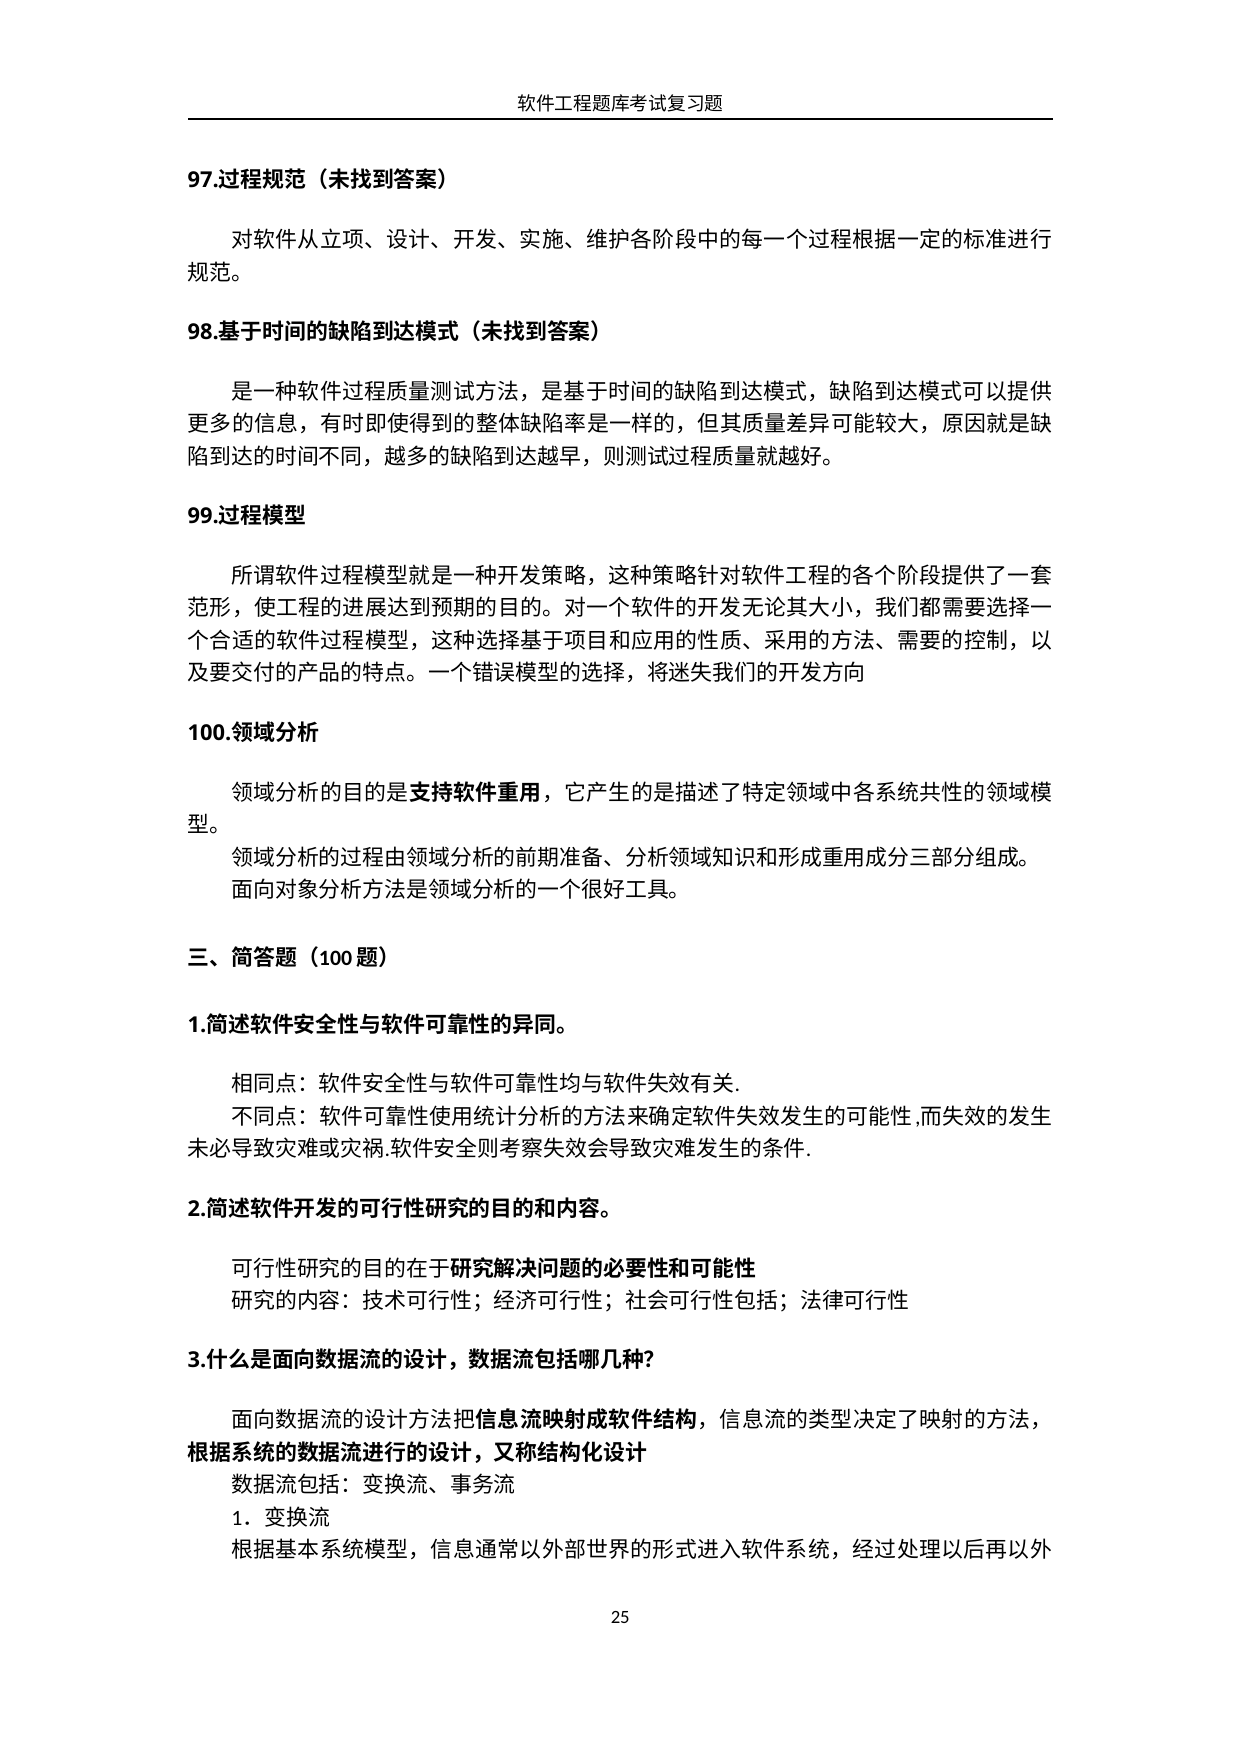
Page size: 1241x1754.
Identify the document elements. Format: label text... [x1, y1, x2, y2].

text 领域分析的目的是支持软件重用，它产生的是描述了特定领域中各系统共性的领域模型。 [187, 774, 1053, 839]
text 1．变换流 [187, 1499, 1053, 1532]
subtitle 98.基于时间的缺陷到达模式（未找到答案） [187, 314, 1053, 346]
subtitle 99.过程模型 [187, 498, 1053, 530]
subtitle 3.什么是面向数据流的设计，数据流包括哪几种？ [187, 1342, 1053, 1375]
subtitle 三、简答题（100题） [187, 939, 1053, 972]
subtitle 1.简述软件安全性与软件可靠性的异同。 [187, 1006, 1053, 1039]
text 数据流包括：变换流、事务流 [187, 1467, 1053, 1499]
subtitle 100.领域分析 [187, 714, 1053, 747]
text 不同点：软件可靠性使用统计分析的方法来确定软件失效发生的可能性,而失效的发生未必导致灾难或灾祸.软件安全则考察失效会导致灾难发生的条件. [187, 1098, 1053, 1163]
subtitle 97.过程规范（未找到答案） [187, 162, 1053, 194]
text 相同点：软件安全性与软件可靠性均与软件失效有关. [187, 1066, 1053, 1098]
text 是一种软件过程质量测试方法，是基于时间的缺陷到达模式，缺陷到达模式可以提供更多的信息，有时即使得到的整体缺陷率是一样的，但其质量差异可能较大，原因就是缺陷到达的时间不同，越多的缺陷到达越早，则测试过程质量就越好。 [187, 373, 1053, 471]
text 研究的内容：技术可行性；经济可行性；社会可行性包括；法律可行性 [187, 1283, 1053, 1315]
text 面向数据流的设计方法把信息流映射成软件结构，信息流的类型决定了映射的方法，根据系统的数据流进行的设计，又称结构化设计 [187, 1402, 1053, 1467]
text 面向对象分析方法是领域分析的一个很好工具。 [187, 872, 1053, 904]
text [187, 1532, 1053, 1564]
text 所谓软件过程模型就是一种开发策略，这种策略针对软件工程的各个阶段提供了一套范形，使工程的进展达到预期的目的。对一个软件的开发无论其大小，我们都需要选择一个合适的软件过程模型，这种选择基于项目和应用的性质、采用的方法、需要的控制，以及要交付的产品的特点。一个错误模型的选择，将迷失我们的开发方向 [187, 557, 1053, 687]
text 可行性研究的目的在于研究解决问题的必要性和可能性 [187, 1250, 1053, 1283]
text 领域分析的过程由领域分析的前期准备、分析领域知识和形成重用成分三部分组成。 [187, 839, 1053, 872]
subtitle 2.简述软件开发的可行性研究的目的和内容。 [187, 1191, 1053, 1223]
text 对软件从立项、设计、开发、实施、维护各阶段中的每一个过程根据一定的标准进行规范。 [187, 222, 1053, 287]
